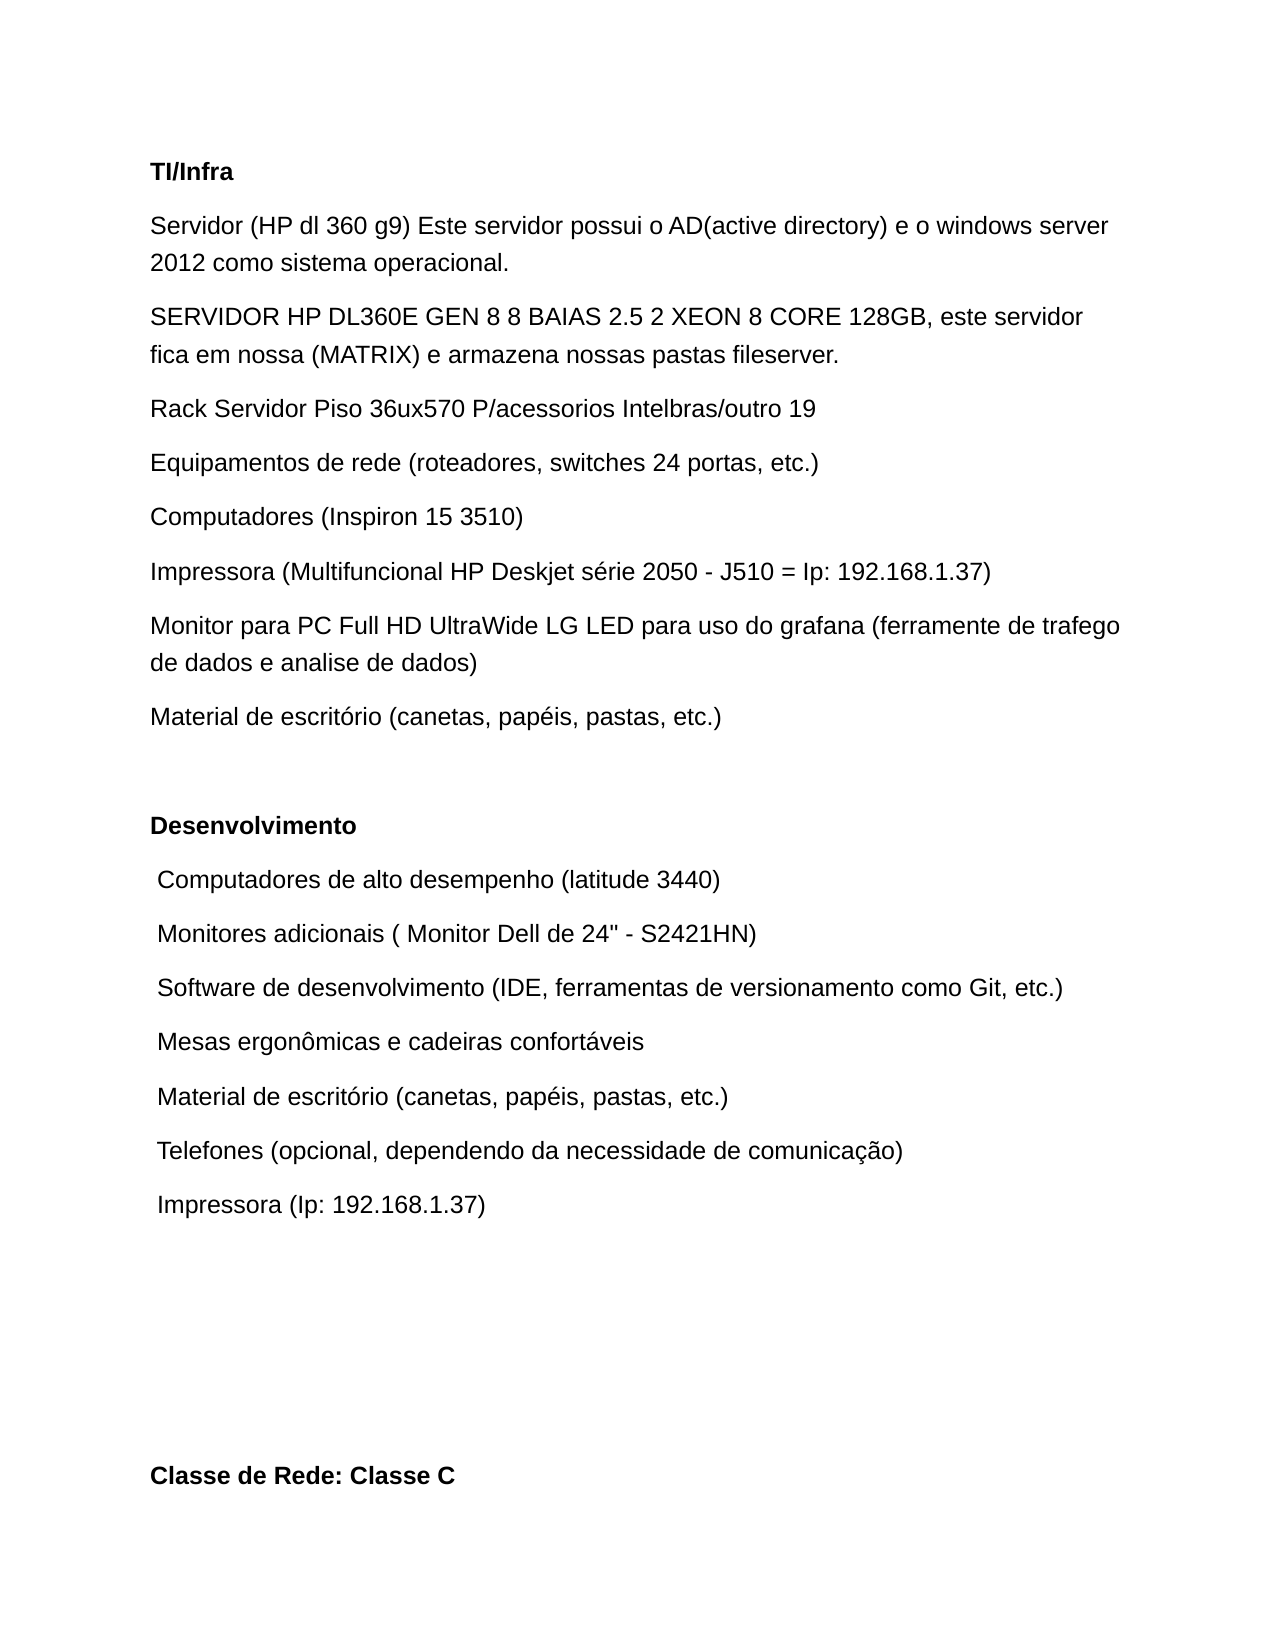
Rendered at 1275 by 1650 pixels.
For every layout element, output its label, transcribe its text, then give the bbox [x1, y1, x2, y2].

text Rack Servidor Piso 36ux570 P/acessorios Intelbras/outro 19 [150, 387, 1125, 425]
text Desenvolvimento [150, 804, 1125, 842]
text Monitores adicionais ( Monitor Dell de 24" - S2421HN) [150, 912, 1125, 950]
text Impressora (Ip: 192.168.1.37) [150, 1183, 1125, 1221]
text TI/Infra [150, 150, 1125, 187]
text Telefones (opcional, dependendo da necessidade de comunicação) [150, 1129, 1125, 1167]
text SERVIDOR HP DL360E GEN 8 8 BAIAS 2.5 2 XEON 8 CORE 128GB, este servidor fica em nossa (MATRIX) e armazena nossas pastas fileserver. [150, 296, 1125, 371]
text Impressora (Multifuncional HP Deskjet série 2050 - J510 = Ip: 192.168.1.37) [150, 550, 1125, 587]
text Computadores (Inspiron 15 3510) [150, 496, 1125, 533]
text Computadores de alto desempenho (latitude 3440) [150, 858, 1125, 896]
text Software de desenvolvimento (IDE, ferramentas de versionamento como Git, etc.) [150, 967, 1125, 1004]
text Servidor (HP dl 360 g9) Este servidor possui o AD(active directory) e o windows server 2012 como sistema operacional. [150, 204, 1125, 279]
text Material de escritório (canetas, papéis, pastas, etc.) [150, 696, 1125, 733]
text Monitor para PC Full HD UltraWide LG LED para uso do grafana (ferramente de trafego de dados e analise de dados) [150, 604, 1125, 679]
text Material de escritório (canetas, papéis, pastas, etc.) [150, 1075, 1125, 1112]
text Classe de Rede: Classe C [150, 1454, 1125, 1492]
text Mesas ergonômicas e cadeiras confortáveis [150, 1021, 1125, 1058]
text Equipamentos de rede (roteadores, switches 24 portas, etc.) [150, 442, 1125, 479]
